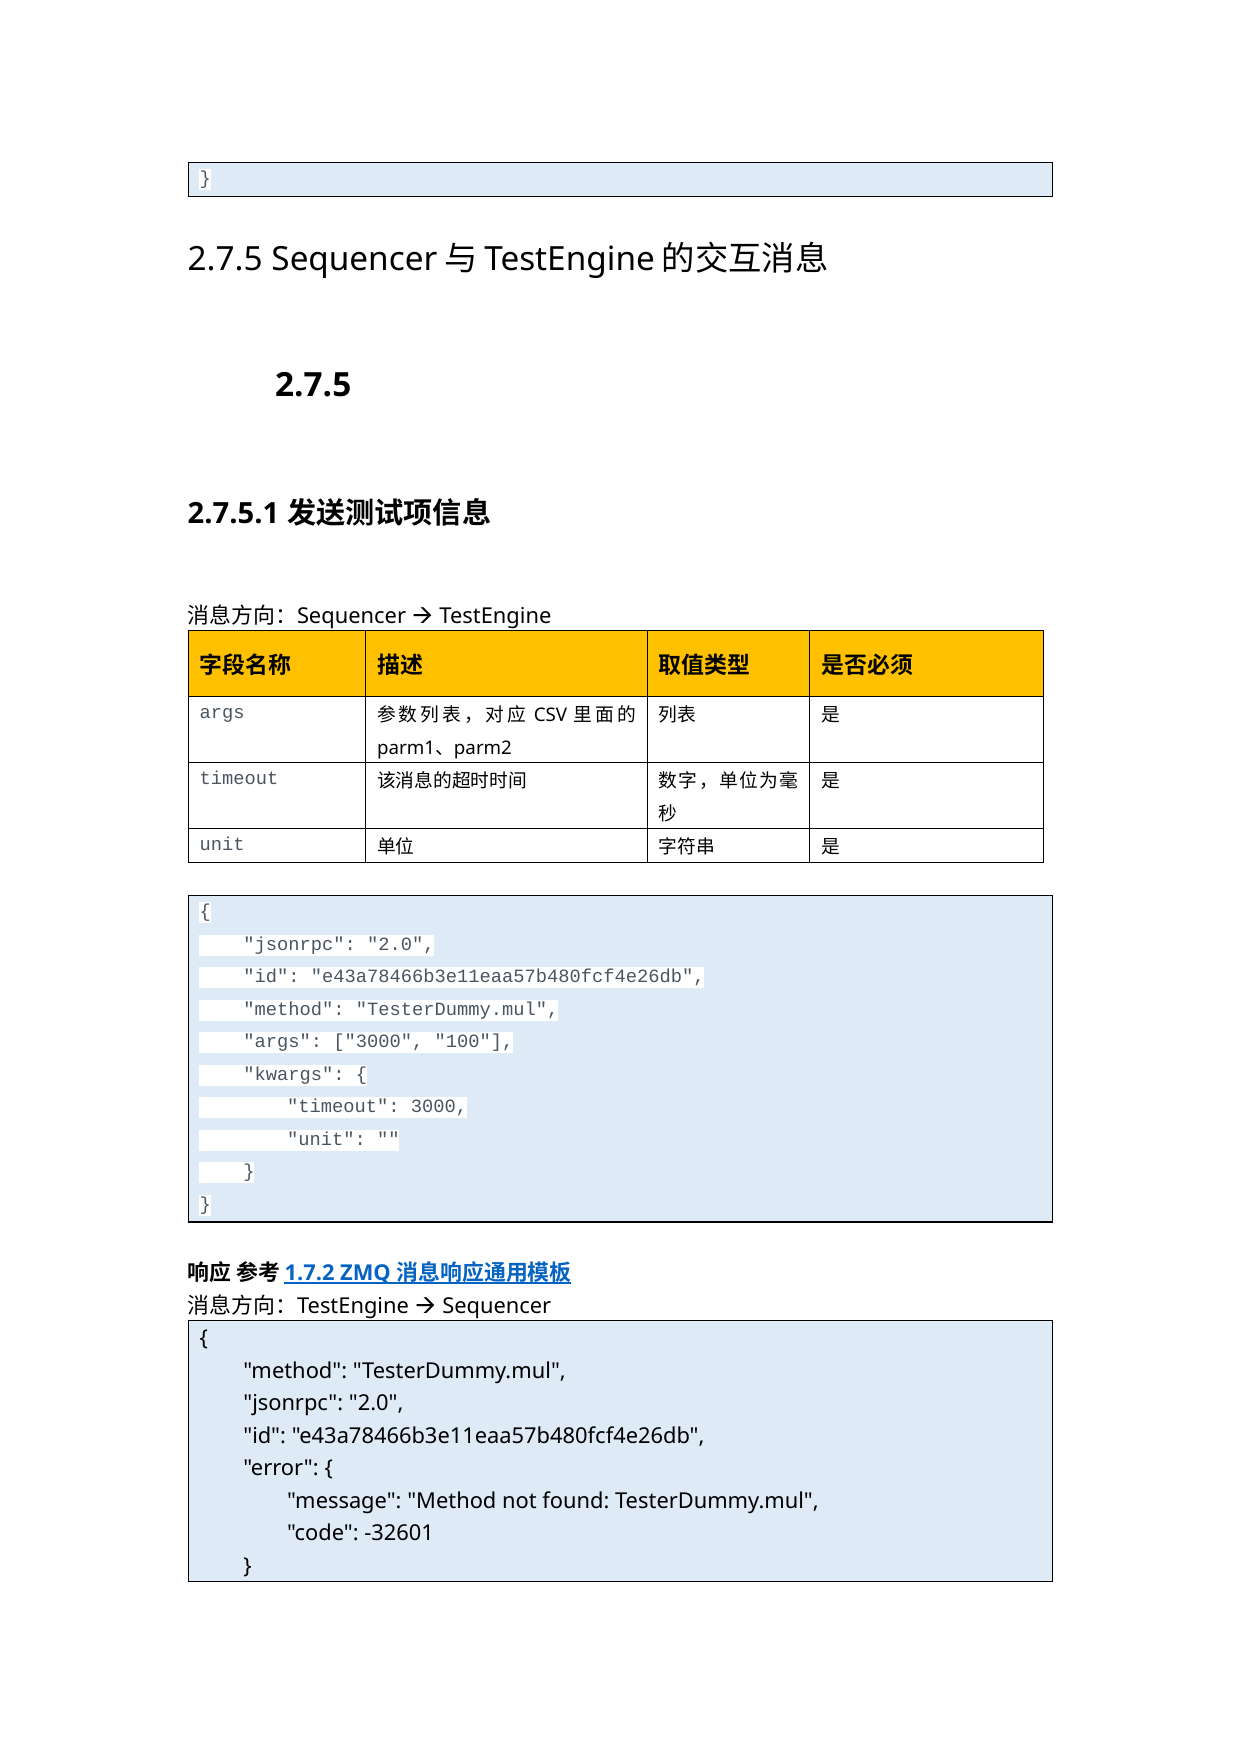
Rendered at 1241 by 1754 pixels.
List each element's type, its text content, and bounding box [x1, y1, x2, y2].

table_cell 是 [810, 697, 1043, 762]
table_cell 该消息的超时时间 [366, 763, 647, 828]
table_cell 列表 [648, 697, 809, 762]
table_header 取值类型 [648, 631, 809, 696]
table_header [189, 163, 1052, 196]
table_cell 参数列表，对应CSV里面的parm1、parm2 [366, 697, 647, 762]
text 消息方向：TestEngine Sequencer [187, 1287, 1053, 1320]
table_cell 单位 [366, 829, 647, 862]
table_header { "jsonrpc": "2.0", "id": "e43a78466b3e11eaa57b480fcf4e26db", "method": "TesterDummy.mul", "args": ["3000", "100"], "kwargs": { "timeout": 3000, "unit": "" } } [189, 896, 1052, 1221]
table_header 是否必须 [810, 631, 1043, 696]
table_cell 字符串 [648, 829, 809, 862]
table_cell 数字，单位为毫秒 [648, 763, 809, 828]
table_header 描述 [366, 631, 647, 696]
text 响应 参考1.7.2 ZMQ 消息响应通用模板 [187, 1255, 1053, 1287]
table_cell timeout [189, 763, 365, 828]
subtitle 发送测试项信息 [187, 478, 1053, 543]
table_header 字段名称 [189, 631, 365, 696]
subtitle Sequencer与TestEngine的交互消息 [187, 224, 1053, 289]
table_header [189, 1321, 1052, 1581]
table_cell unit [189, 829, 365, 862]
table_cell 是 [810, 763, 1043, 828]
text 消息方向：Sequencer TestEngine [187, 598, 1053, 630]
table_cell 是 [810, 829, 1043, 862]
table_cell args [189, 697, 365, 762]
